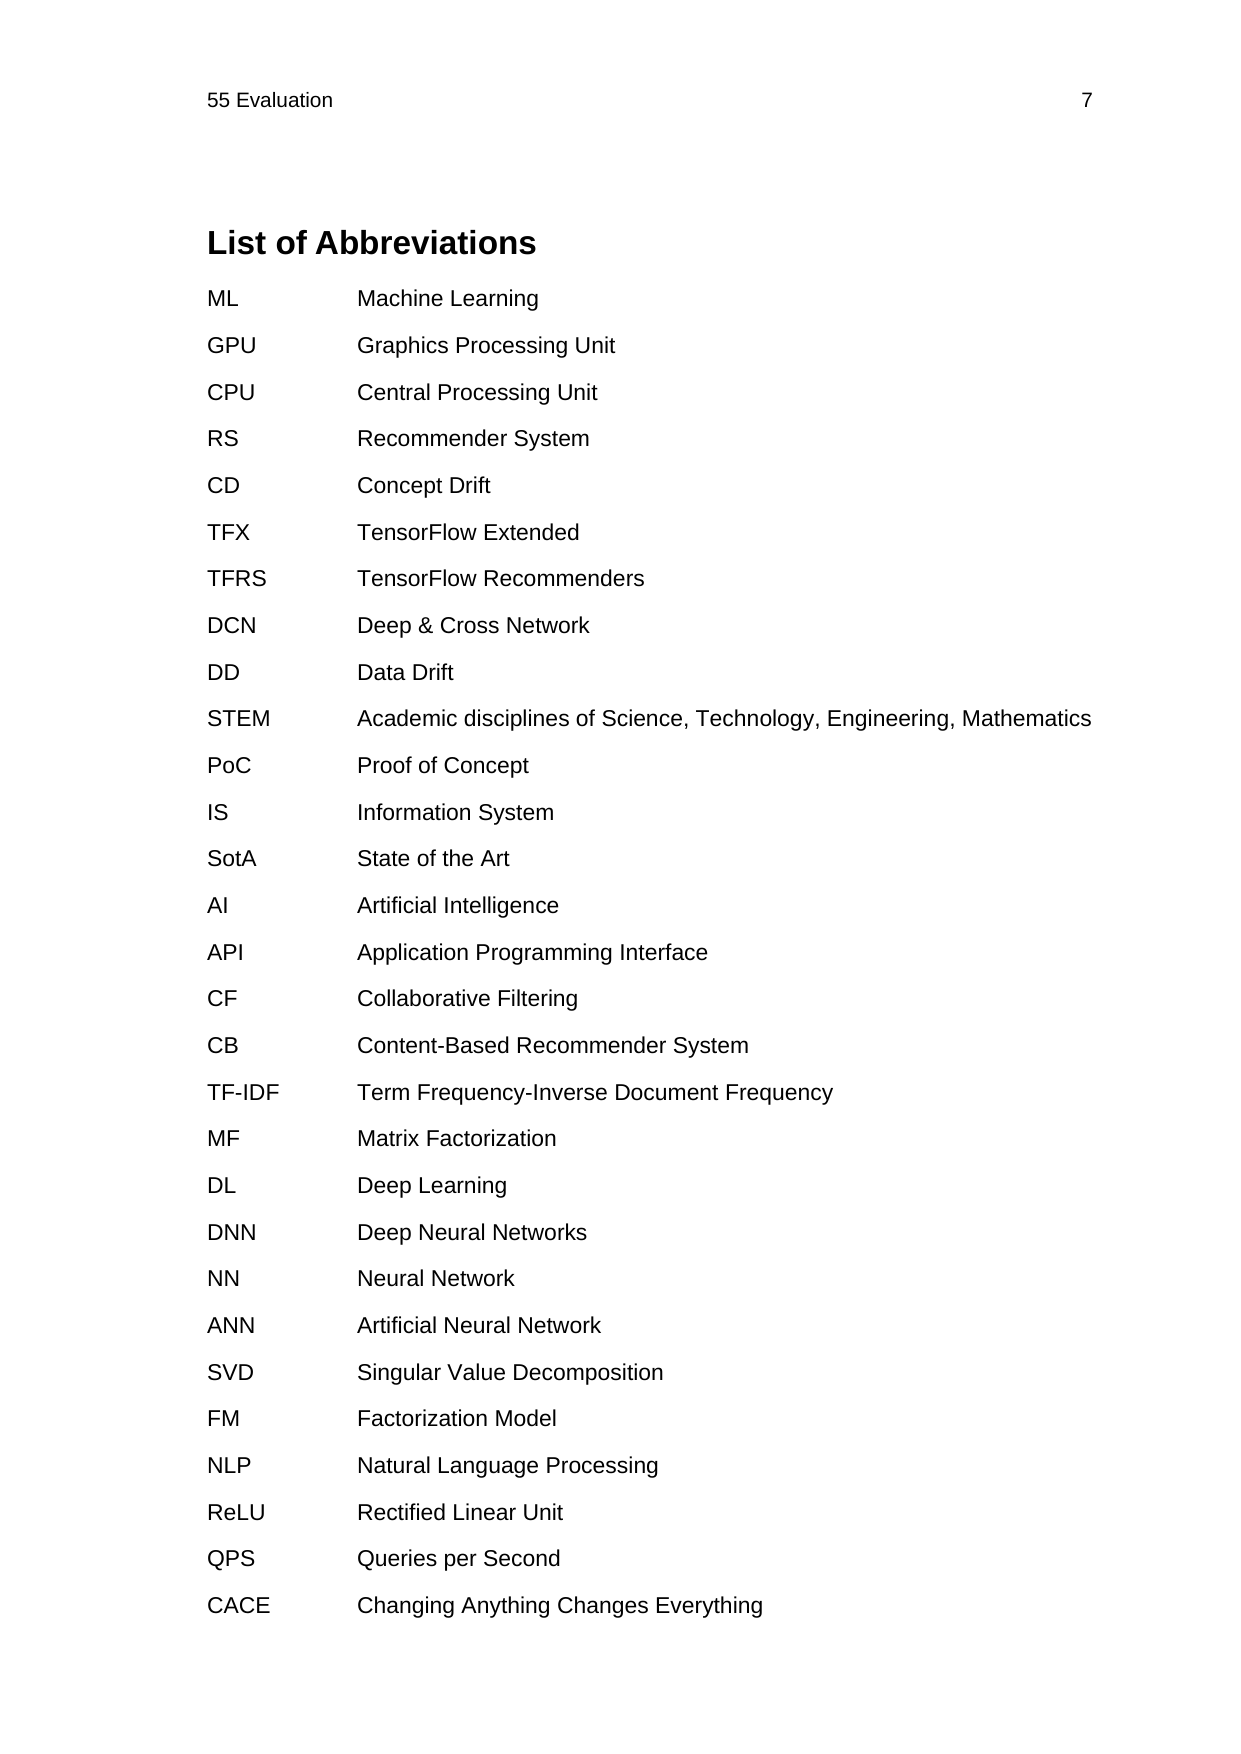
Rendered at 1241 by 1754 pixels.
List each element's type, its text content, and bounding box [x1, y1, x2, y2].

text MF Matrix Factorization [207, 1125, 1092, 1152]
text DD Data Drift [207, 659, 1092, 685]
text ANN Artificial Neural Network [207, 1312, 1092, 1338]
text AI Artificial Intelligence [207, 892, 1092, 918]
text RS Recommender System [207, 425, 1092, 452]
text CF Collaborative Filtering [207, 985, 1092, 1012]
text NLP Natural Language Processing [207, 1452, 1092, 1478]
text CACE Changing Anything Changes Everything [207, 1592, 1092, 1618]
text DCN Deep & Cross Network [207, 612, 1092, 638]
text TFX TensorFlow Extended [207, 519, 1092, 545]
text QPS Queries per Second [207, 1545, 1092, 1572]
text API Application Programming Interface [207, 939, 1092, 965]
text DL Deep Learning [207, 1172, 1092, 1198]
text ReLU Rectified Linear Unit [207, 1499, 1092, 1525]
text DNN Deep Neural Networks [207, 1219, 1092, 1245]
text SotA State of the Art [207, 845, 1092, 872]
text GPU Graphics Processing Unit [207, 332, 1092, 358]
text CB Content-Based Recommender System [207, 1032, 1092, 1058]
text PoC Proof of Concept [207, 752, 1092, 778]
text NN Neural Network [207, 1265, 1092, 1292]
text IS Information System [207, 799, 1092, 825]
text TF-IDF Term Frequency-Inverse Document Frequency [207, 1079, 1092, 1105]
text ML Machine Learning [207, 285, 1092, 312]
text CD Concept Drift [207, 472, 1092, 498]
text FM Factorization Model [207, 1405, 1092, 1432]
text TFRS TensorFlow Recommenders [207, 565, 1092, 592]
text SVD Singular Value Decomposition [207, 1359, 1092, 1385]
text CPU Central Processing Unit [207, 379, 1092, 405]
text STEM Academic disciplines of Science, Technology, Engineering, Mathematics [207, 705, 1092, 732]
subtitle List of Abbreviations [207, 223, 1092, 261]
